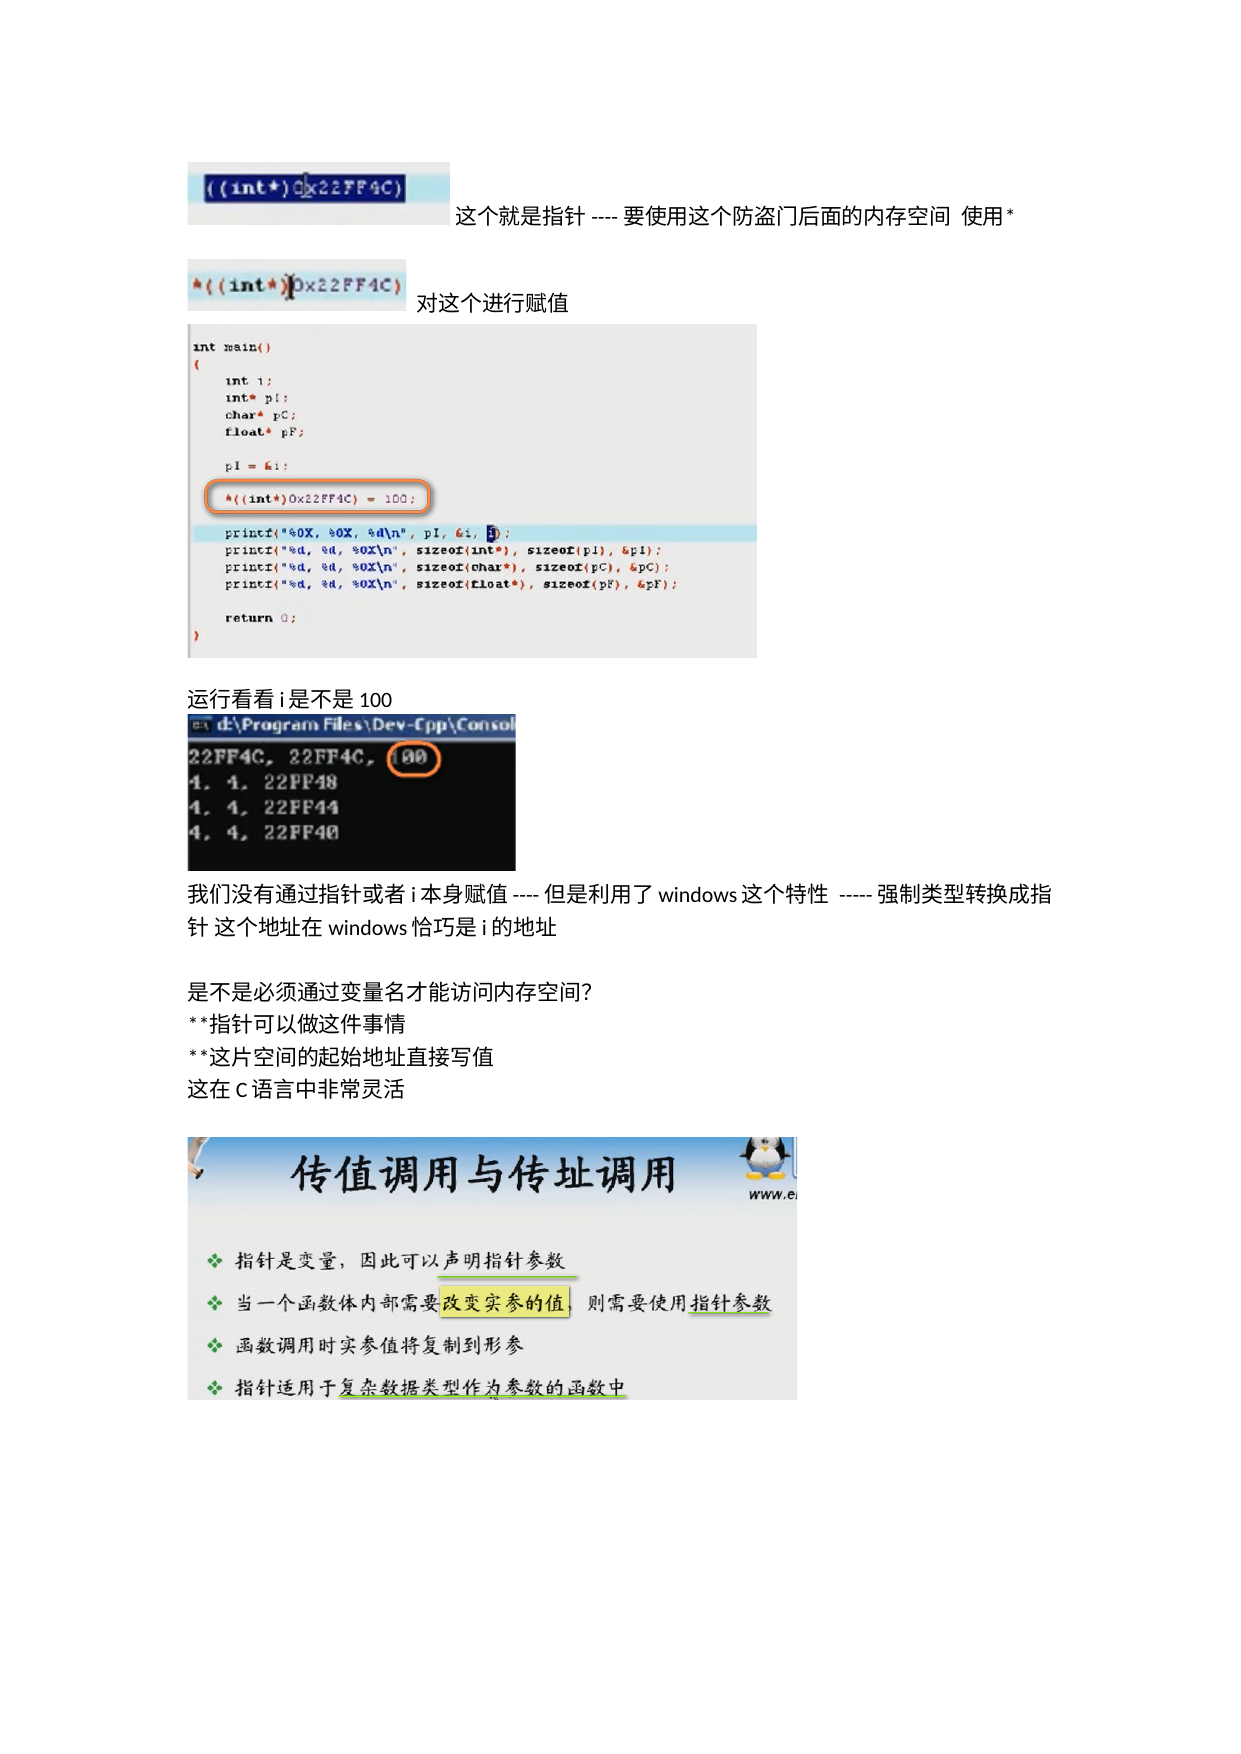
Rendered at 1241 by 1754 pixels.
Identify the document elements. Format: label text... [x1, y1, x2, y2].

text **这片空间的起始地址直接写值 [187, 1039, 1053, 1072]
text 这在C语言中非常灵活 [187, 1072, 1053, 1104]
picture [187, 324, 757, 658]
text **指针可以做这件事情 [187, 1007, 1053, 1039]
text 对这个进行赋值 [187, 259, 1053, 324]
text 我们没有通过指针或者i本身赋值 ---- 但是利用了windows这个特性 ----- 强制类型转换成指针 这个地址在windows恰巧是i的地址 [187, 877, 1053, 942]
picture [187, 714, 516, 871]
picture [187, 259, 407, 311]
text 是不是必须通过变量名才能访问内存空间？ [187, 974, 1053, 1007]
text 运行看看i是不是100 [187, 682, 1053, 714]
picture [187, 1137, 798, 1400]
picture [187, 162, 450, 225]
text 这个就是指针 ---- 要使用这个防盗门后面的内存空间 使用* [187, 162, 1053, 259]
